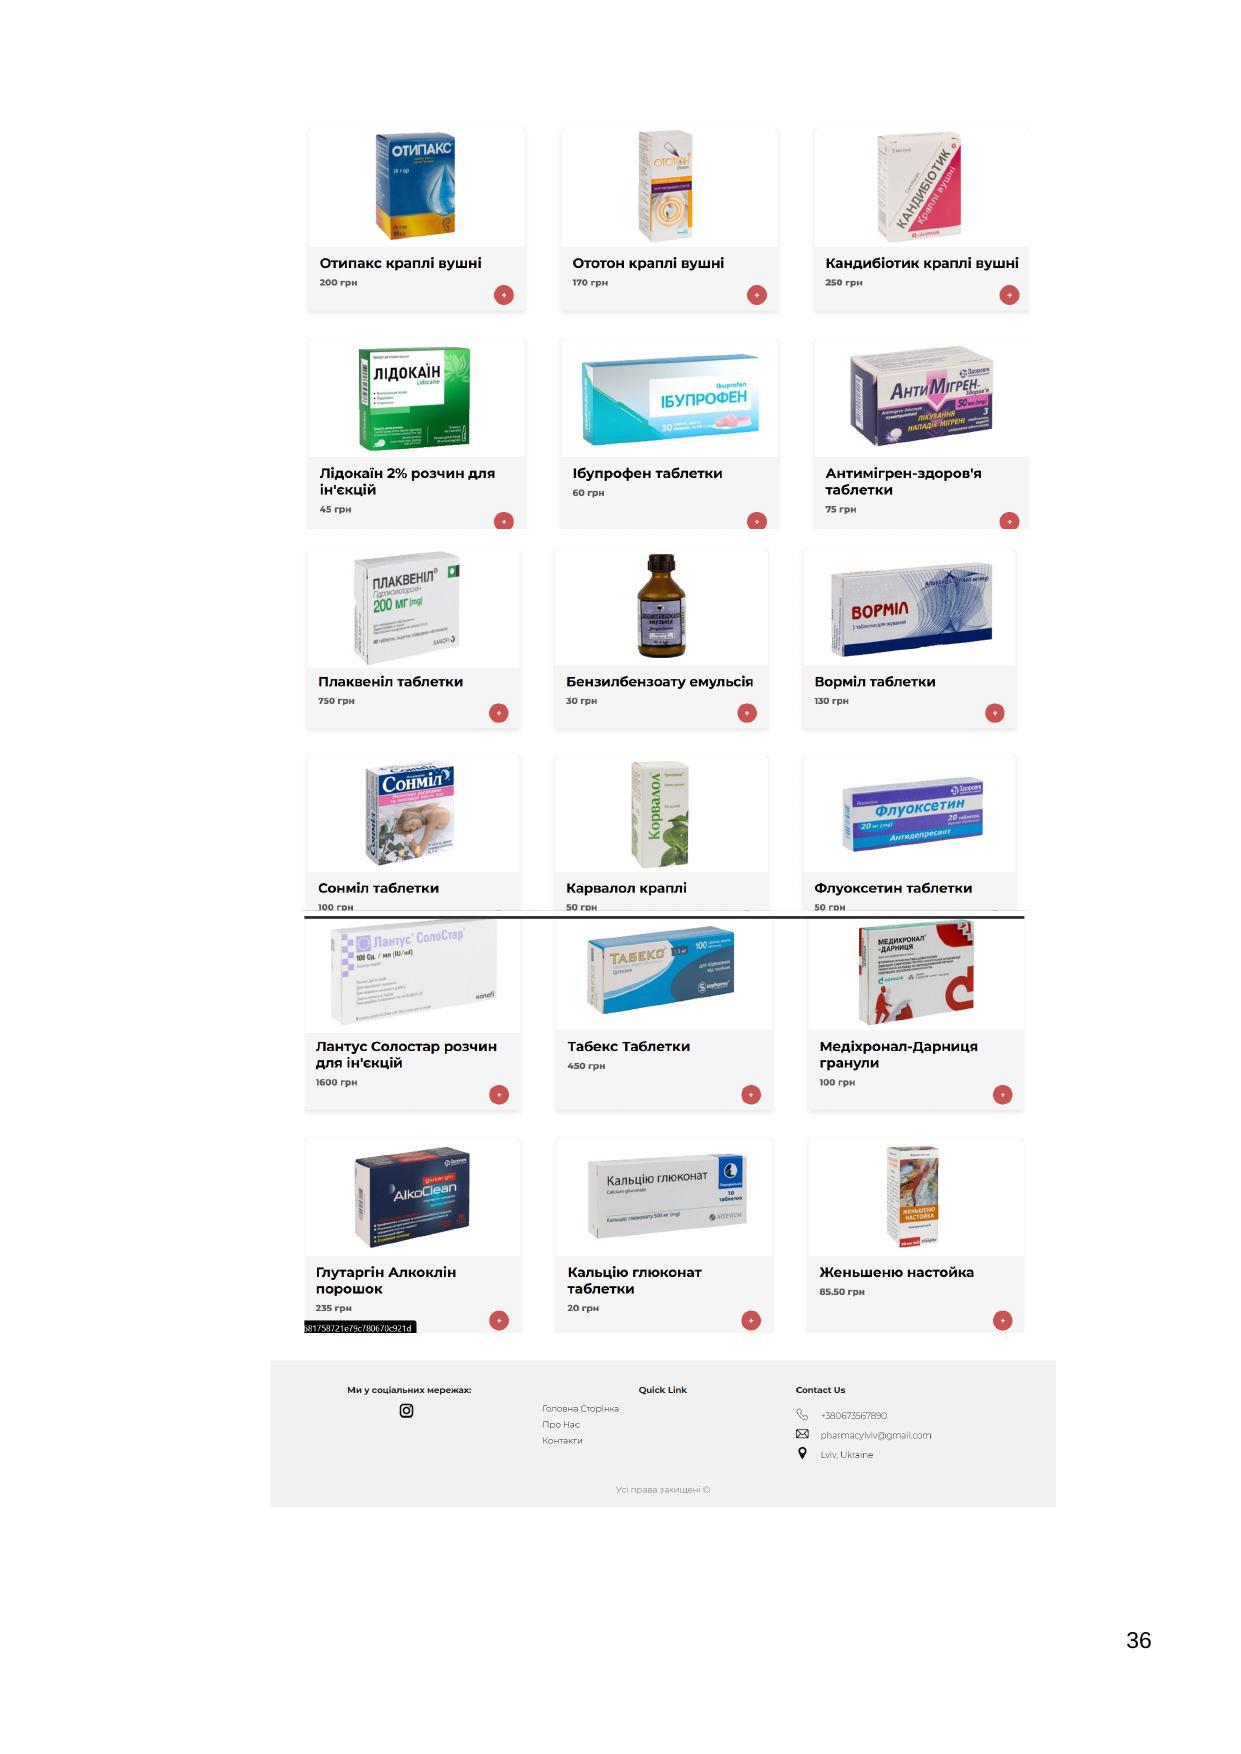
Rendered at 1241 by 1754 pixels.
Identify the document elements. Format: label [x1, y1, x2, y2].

picture [301, 534, 1028, 911]
picture [266, 1338, 1063, 1514]
picture [299, 118, 1030, 529]
picture [304, 916, 1025, 1333]
